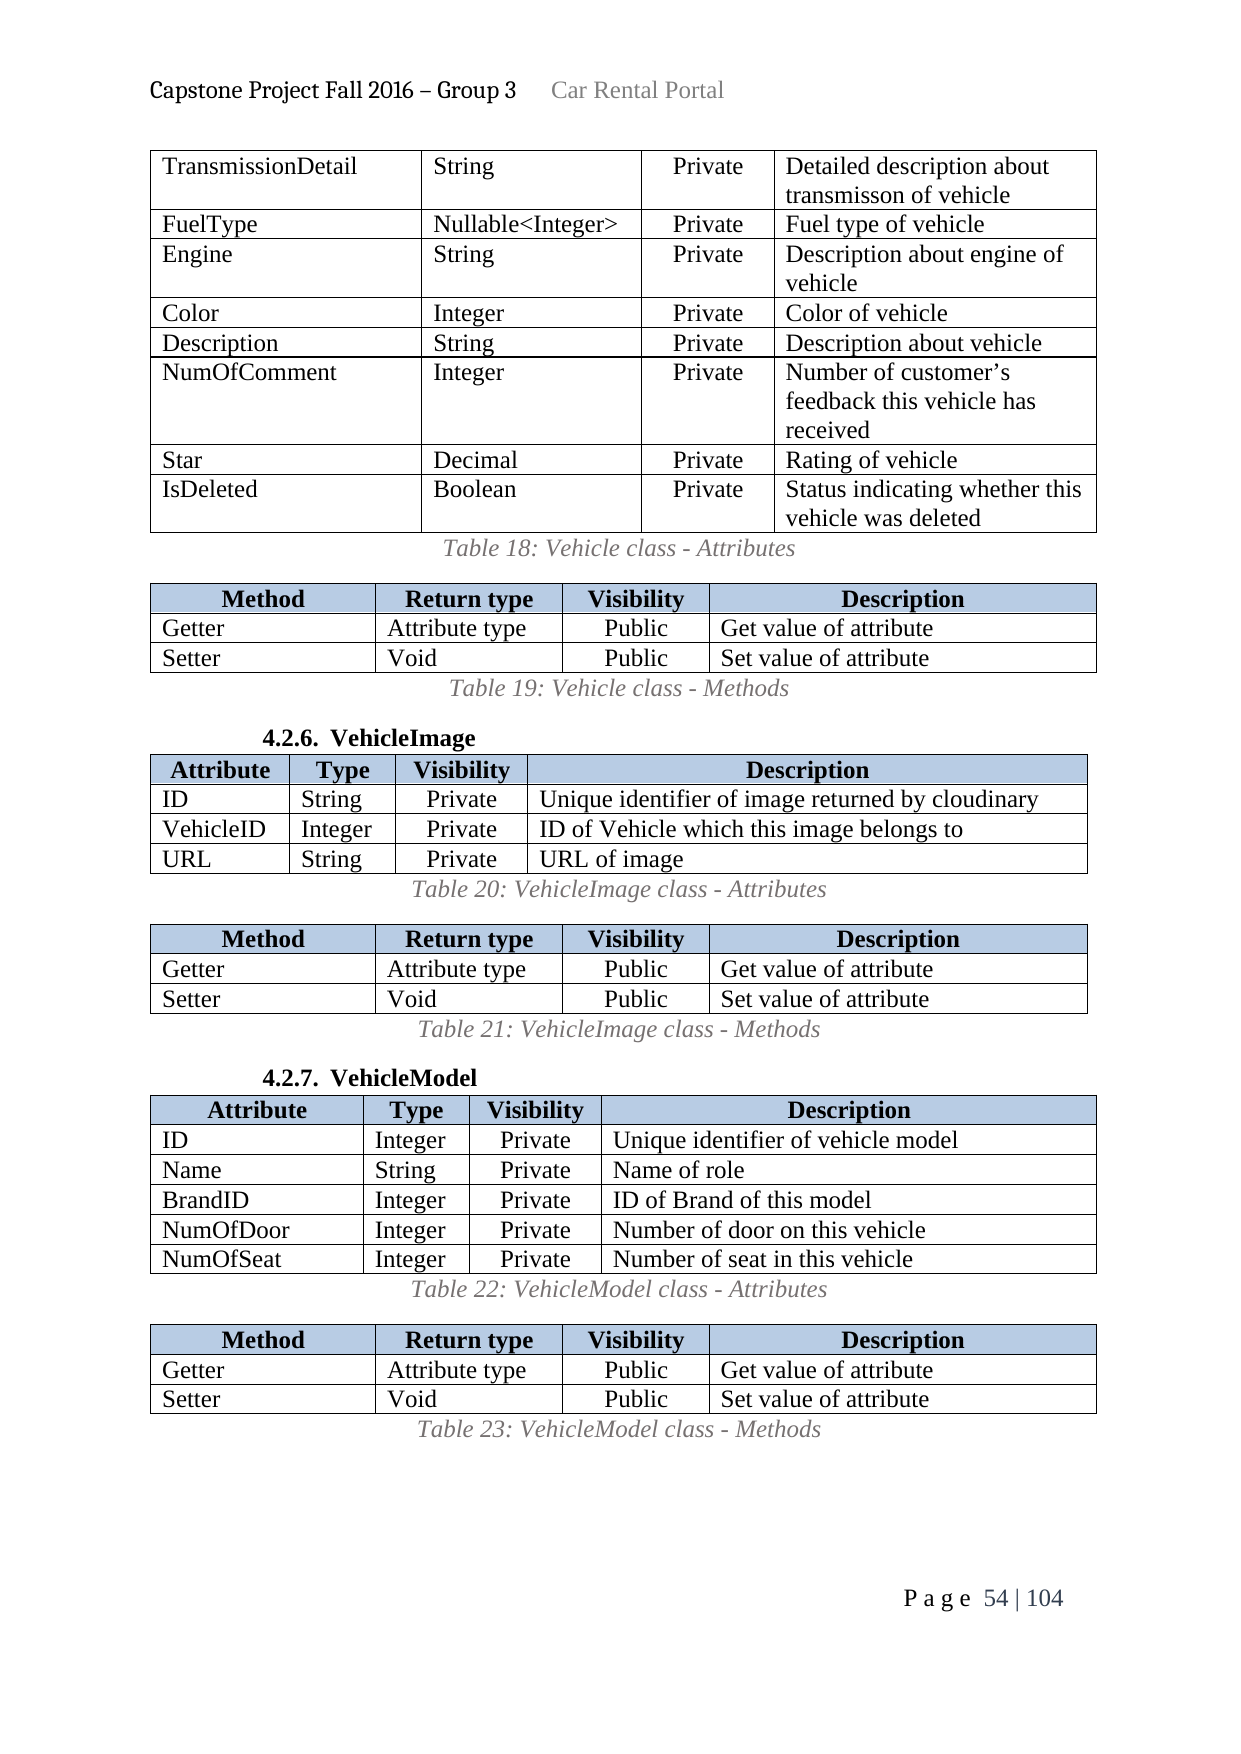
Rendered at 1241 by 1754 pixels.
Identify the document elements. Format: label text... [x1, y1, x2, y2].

table_cell Private [470, 1245, 601, 1273]
table_header Description [710, 1325, 1096, 1354]
table_cell String [290, 844, 395, 873]
table_cell Integer [364, 1185, 469, 1214]
table_header Description [528, 755, 1087, 783]
table_cell Public [563, 1355, 709, 1383]
table_cell Engine [151, 239, 421, 297]
table_cell Set value of attribute [710, 984, 1087, 1013]
table_cell Get value of attribute [710, 954, 1087, 983]
table_cell Color of vehicle [775, 298, 1096, 327]
table_header Method [151, 925, 375, 953]
table_header Visibility [470, 1096, 601, 1124]
table_cell Private [642, 475, 774, 532]
table_cell Private [470, 1185, 601, 1214]
table_cell Integer [364, 1125, 469, 1154]
table_cell Private [642, 151, 774, 208]
table_cell Public [563, 984, 709, 1013]
table_cell Private [642, 210, 774, 238]
table_header Visibility [396, 755, 527, 783]
table_cell Public [563, 643, 709, 672]
table_cell Private [470, 1215, 601, 1243]
table_cell Setter [151, 984, 375, 1013]
table_cell NumOfDoor [151, 1215, 363, 1243]
table_cell ID [151, 785, 289, 813]
table_cell Private [396, 785, 527, 813]
table_cell VehicleID [151, 814, 289, 843]
table_cell Private [470, 1125, 601, 1154]
table_cell Name of role [602, 1155, 1096, 1184]
table_header Visibility [563, 1325, 709, 1354]
table_cell Private [642, 358, 774, 444]
table_header Type [364, 1096, 469, 1124]
table_cell Setter [151, 1385, 375, 1413]
table_cell Name [151, 1155, 363, 1184]
table_cell FuelType [151, 210, 421, 238]
table_cell Getter [151, 954, 375, 983]
table_header Return type [376, 925, 562, 953]
table_header Visibility [563, 584, 709, 612]
table_cell Private [642, 328, 774, 356]
table_cell NumOfComment [151, 358, 421, 444]
table_cell Color [151, 298, 421, 327]
table_header Attribute [151, 1096, 363, 1124]
table_cell Description [151, 328, 421, 356]
table_cell String [290, 785, 395, 813]
table_header Visibility [563, 925, 709, 953]
table_cell Number of door on this vehicle [602, 1215, 1096, 1243]
table_cell Set value of attribute [710, 1385, 1096, 1413]
table_cell Number of seat in this vehicle [602, 1245, 1096, 1273]
table_cell IsDeleted [151, 475, 421, 532]
table_cell Public [563, 954, 709, 983]
table_cell NumOfSeat [151, 1245, 363, 1273]
table_cell String [422, 328, 641, 356]
table_cell Integer [422, 298, 641, 327]
table_cell Attribute type [376, 1355, 562, 1383]
table_cell Description about vehicle [775, 328, 1096, 356]
table_header Type [290, 755, 395, 783]
table_cell Private [470, 1155, 601, 1184]
table_cell URL of image [528, 844, 1087, 873]
table_cell Rating of vehicle [775, 445, 1096, 473]
table_cell Private [396, 844, 527, 873]
table_cell Private [642, 445, 774, 473]
table_cell String [422, 239, 641, 297]
table_cell Star [151, 445, 421, 473]
table_cell Status indicating whether this vehicle was deleted [775, 475, 1096, 532]
table_cell Attribute type [376, 954, 562, 983]
table_cell Integer [290, 814, 395, 843]
table_cell Boolean [422, 475, 641, 532]
table_header Description [710, 925, 1087, 953]
table_cell Integer [422, 358, 641, 444]
table_cell Unique identifier of vehicle model [602, 1125, 1096, 1154]
table_cell Setter [151, 643, 375, 672]
table_cell Detailed description about transmisson of vehicle [775, 151, 1096, 208]
table_cell ID of Brand of this model [602, 1185, 1096, 1214]
table_cell Private [396, 814, 527, 843]
table_cell Nullable<Integer> [422, 210, 641, 238]
table_cell Public [563, 614, 709, 642]
table_cell Void [376, 984, 562, 1013]
table_cell ID of Vehicle which this image belongs to [528, 814, 1087, 843]
table_cell Private [642, 239, 774, 297]
table_header Method [151, 1325, 375, 1354]
table_cell Attribute type [376, 614, 562, 642]
table_cell Private [642, 298, 774, 327]
table_cell Description about engine of vehicle [775, 239, 1096, 297]
table_cell Getter [151, 614, 375, 642]
table_cell Getter [151, 1355, 375, 1383]
table_cell Void [376, 1385, 562, 1413]
table_cell Get value of attribute [710, 614, 1096, 642]
table_cell Decimal [422, 445, 641, 473]
table_cell Integer [364, 1215, 469, 1243]
subtitle VehicleModel [262, 1063, 1090, 1092]
table_cell Integer [364, 1245, 469, 1273]
table_header Method [151, 584, 375, 612]
table_cell URL [151, 844, 289, 873]
table_cell Number of customer’s feedback this vehicle has received [775, 358, 1096, 444]
table_cell Set value of attribute [710, 643, 1096, 672]
table_cell Void [376, 643, 562, 672]
table_header Description [710, 584, 1096, 612]
table_cell BrandID [151, 1185, 363, 1214]
subtitle VehicleImage [262, 723, 1090, 751]
table_cell String [422, 151, 641, 208]
table_header Attribute [151, 755, 289, 783]
table_cell ID [151, 1125, 363, 1154]
table_header Description [602, 1096, 1096, 1124]
table_cell String [364, 1155, 469, 1184]
table_header Return type [376, 584, 562, 612]
table_cell Fuel type of vehicle [775, 210, 1096, 238]
table_cell Public [563, 1385, 709, 1413]
table_header Return type [376, 1325, 562, 1354]
table_cell Get value of attribute [710, 1355, 1096, 1383]
table_cell TransmissionDetail [151, 151, 421, 208]
table_cell Unique identifier of image returned by cloudinary [528, 785, 1087, 813]
